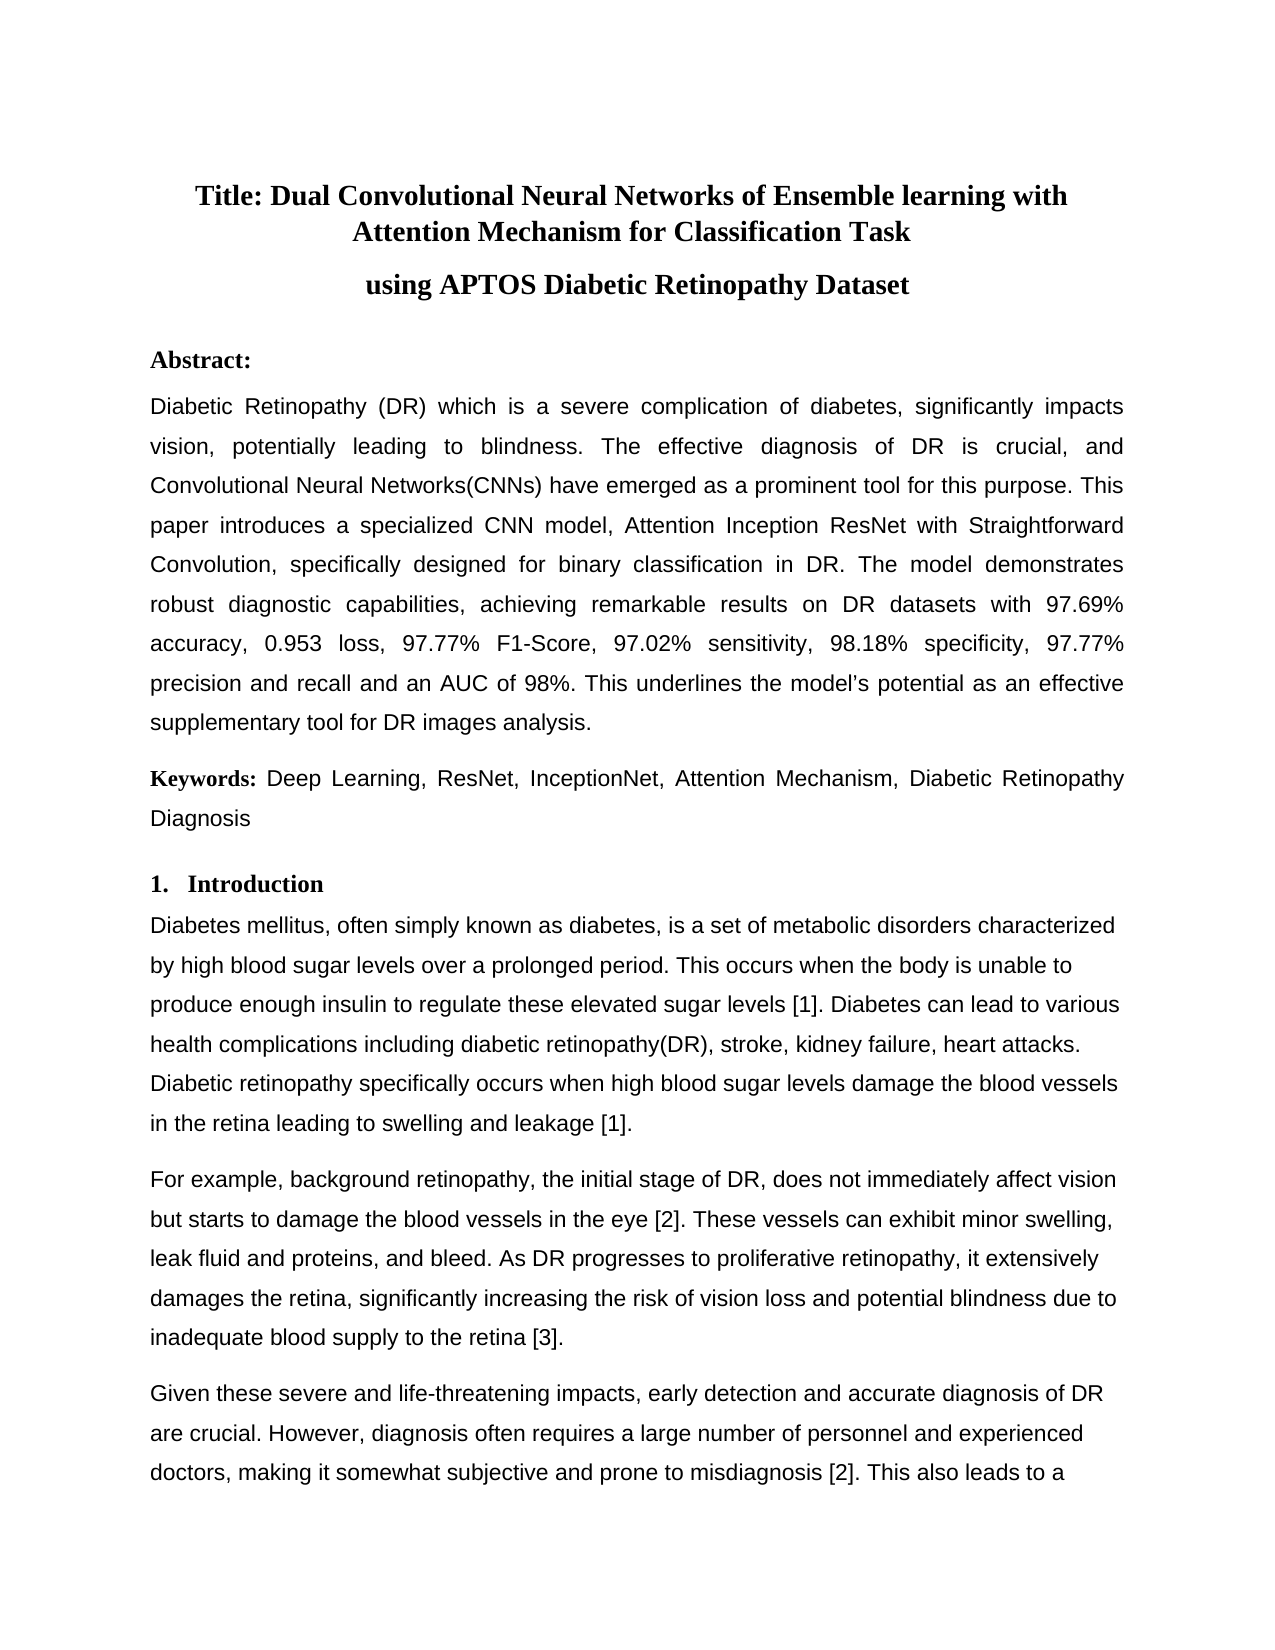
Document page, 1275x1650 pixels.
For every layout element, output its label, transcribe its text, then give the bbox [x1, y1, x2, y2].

text Diabetes mellitus, often simply known as diabetes, is a set of metabolic disorders characterized by high blood sugar levels over a prolonged period. This occurs when the body is unable to produce enough insulin to regulate these elevated sugar levels [1]. Diabetes can lead to various health complications including diabetic retinopathy(DR), stroke, kidney failure, heart attacks. Diabetic retinopathy specifically occurs when high blood sugar levels damage the blood vessels in the retina leading to swelling and leakage [1]. [150, 912, 1125, 1136]
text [150, 1380, 1125, 1485]
subtitle Introduction [150, 869, 1125, 898]
text Abstract: [150, 346, 1125, 374]
text using APTOS Diabetic Retinopathy Dataset [150, 267, 1125, 300]
text For example, background retinopathy, the initial stage of DR, does not immediately affect vision but starts to damage the blood vessels in the eye [2]. These vessels can exhibit minor swelling, leak fluid and proteins, and bleed. As DR progresses to proliferative retinopathy, it extensively damages the retina, significantly increasing the risk of vision loss and potential blindness due to inadequate blood supply to the retina [3]. [150, 1166, 1125, 1350]
text Keywords: Deep Learning, ResNet, InceptionNet, Attention Mechanism, Diabetic Retinopathy Diagnosis [150, 765, 1125, 831]
text Diabetic Retinopathy (DR) which is a severe complication of diabetes, significantly impacts vision, potentially leading to blindness. The effective diagnosis of DR is crucial, and Convolutional Neural Networks(CNNs) have emerged as a prominent tool for this purpose. This paper introduces a specialized CNN model, Attention Inception ResNet with Straightforward Convolution, specifically designed for binary classification in DR. The model demonstrates robust diagnostic capabilities, achieving remarkable results on DR datasets with 97.69% accuracy, 0.953 loss, 97.77% F1-Score, 97.02% sensitivity, 98.18% specificity, 97.77% precision and recall and an AUC of 98%. This underlines the model’s potential as an effective supplementary tool for DR images analysis. [150, 393, 1125, 736]
text Title: Dual Convolutional Neural Networks of Ensemble learning with Attention Mechanism for Classification Task [150, 178, 1113, 248]
